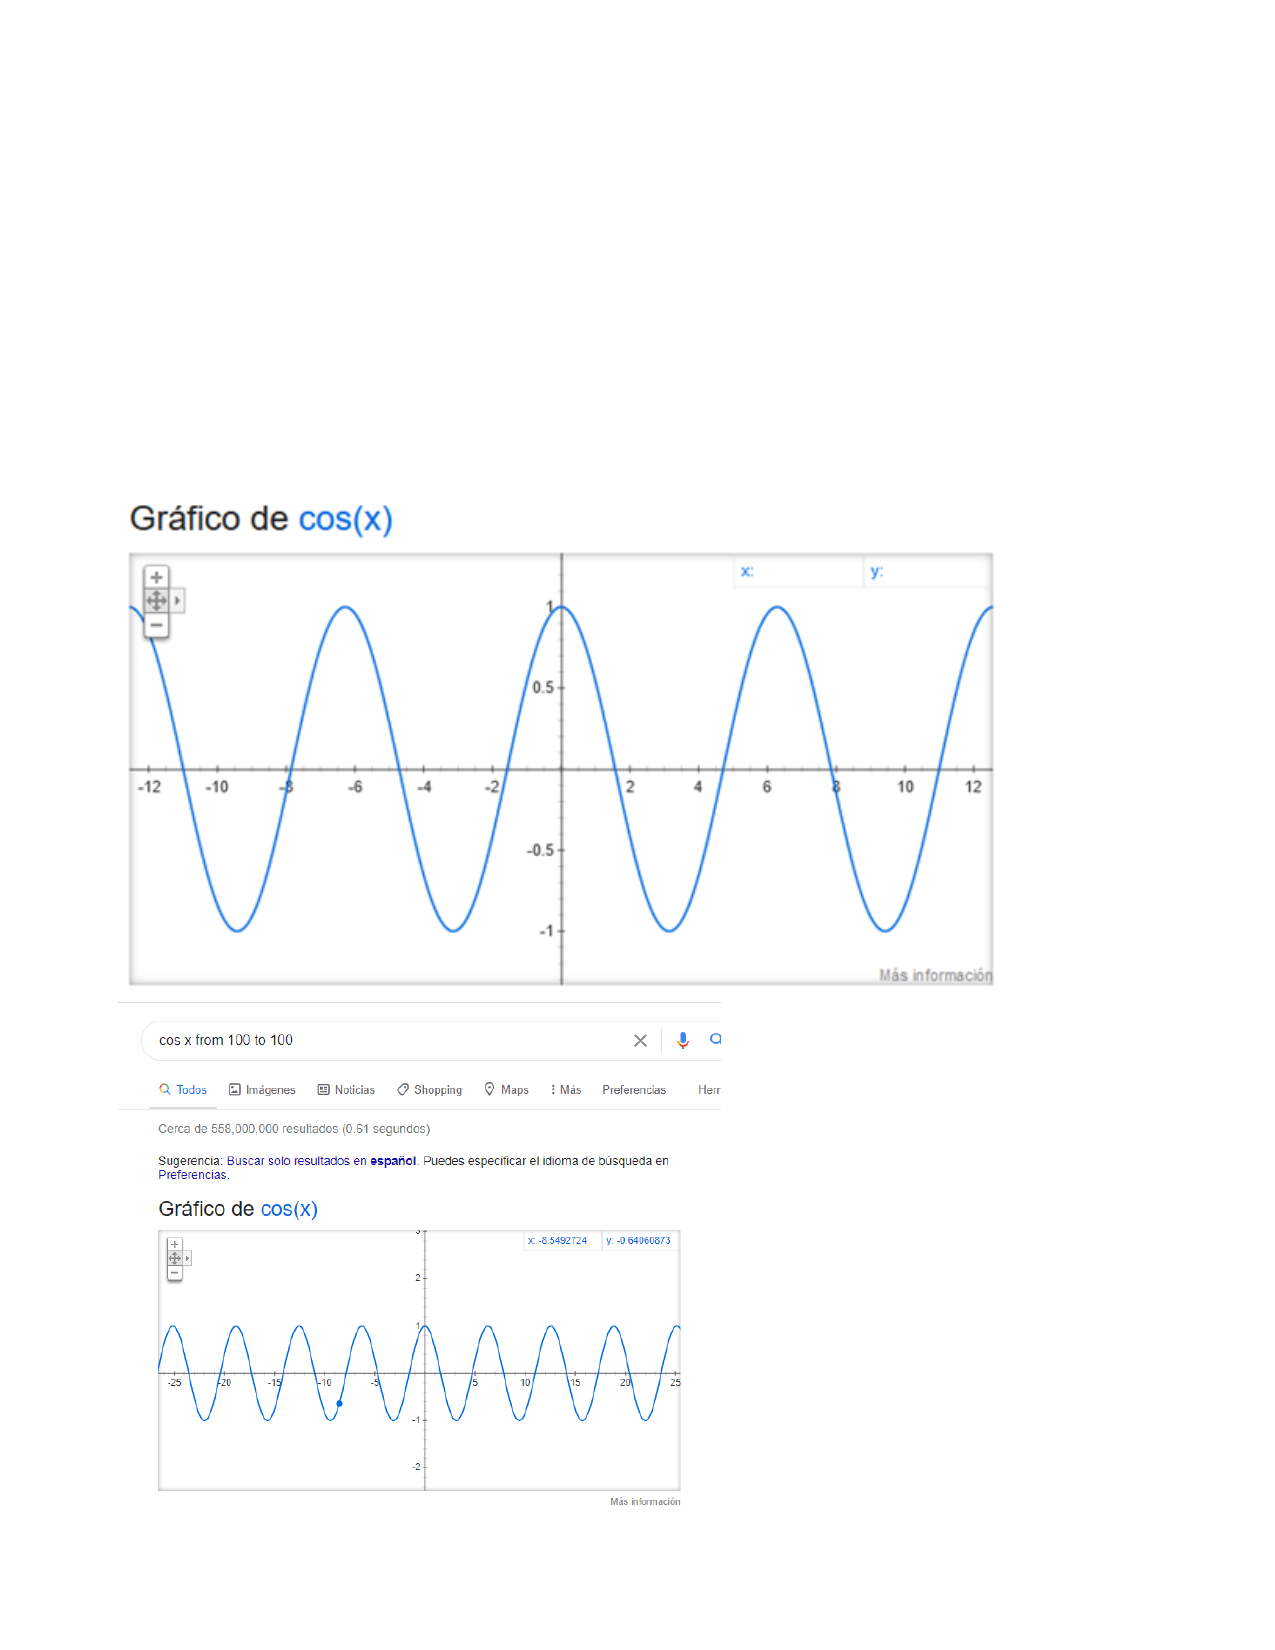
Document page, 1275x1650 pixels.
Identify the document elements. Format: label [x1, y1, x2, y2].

picture [118, 490, 1004, 1526]
